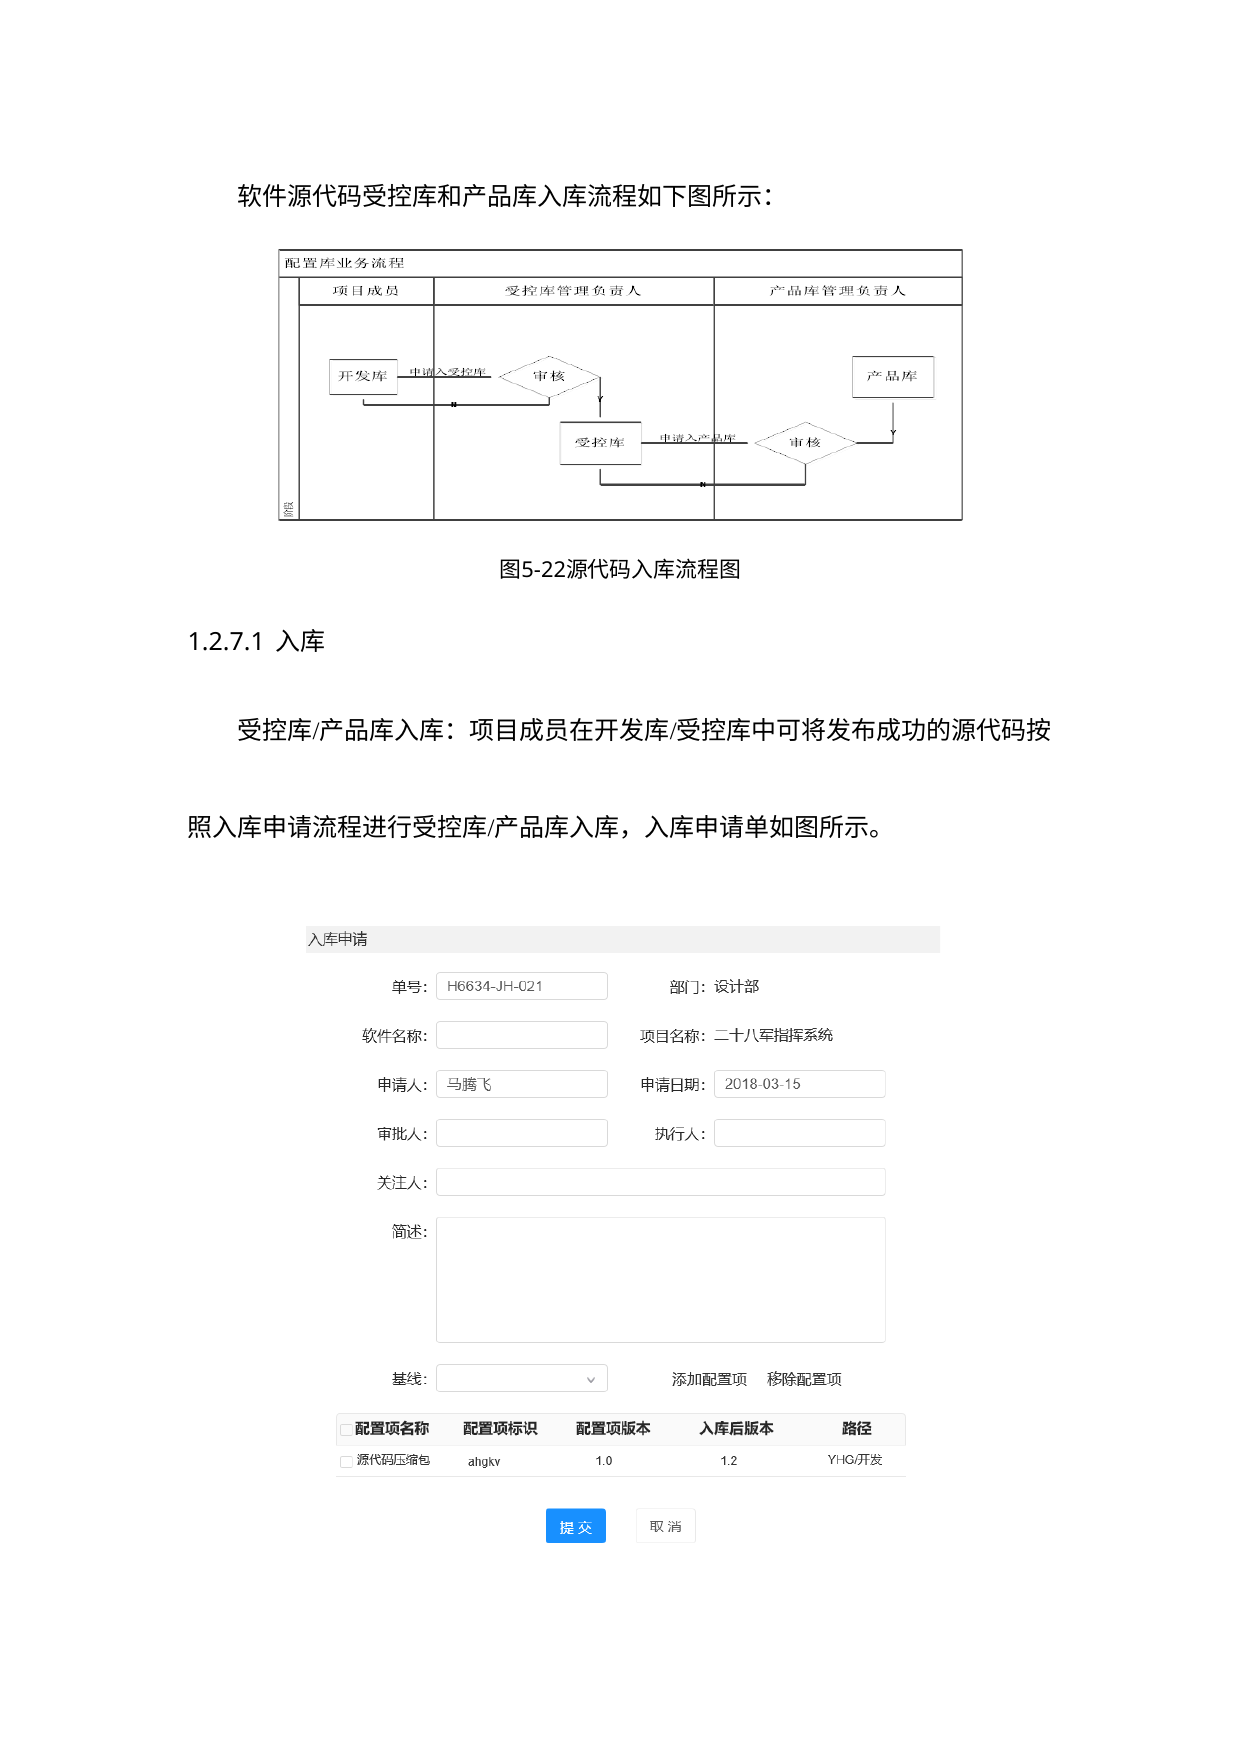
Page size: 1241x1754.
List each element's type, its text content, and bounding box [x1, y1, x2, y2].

text 软件源代码受控库和产品库入库流程如下图所示： [187, 162, 1053, 227]
picture [300, 923, 941, 1543]
text 受控库/产品库入库：项目成员在开发库/受控库中可将发布成功的源代码按照入库申请流程进行受控库/产品库入库，入库申请单如图所示。 [187, 696, 1053, 858]
subtitle 入库 [187, 607, 1053, 672]
picture [272, 245, 968, 528]
